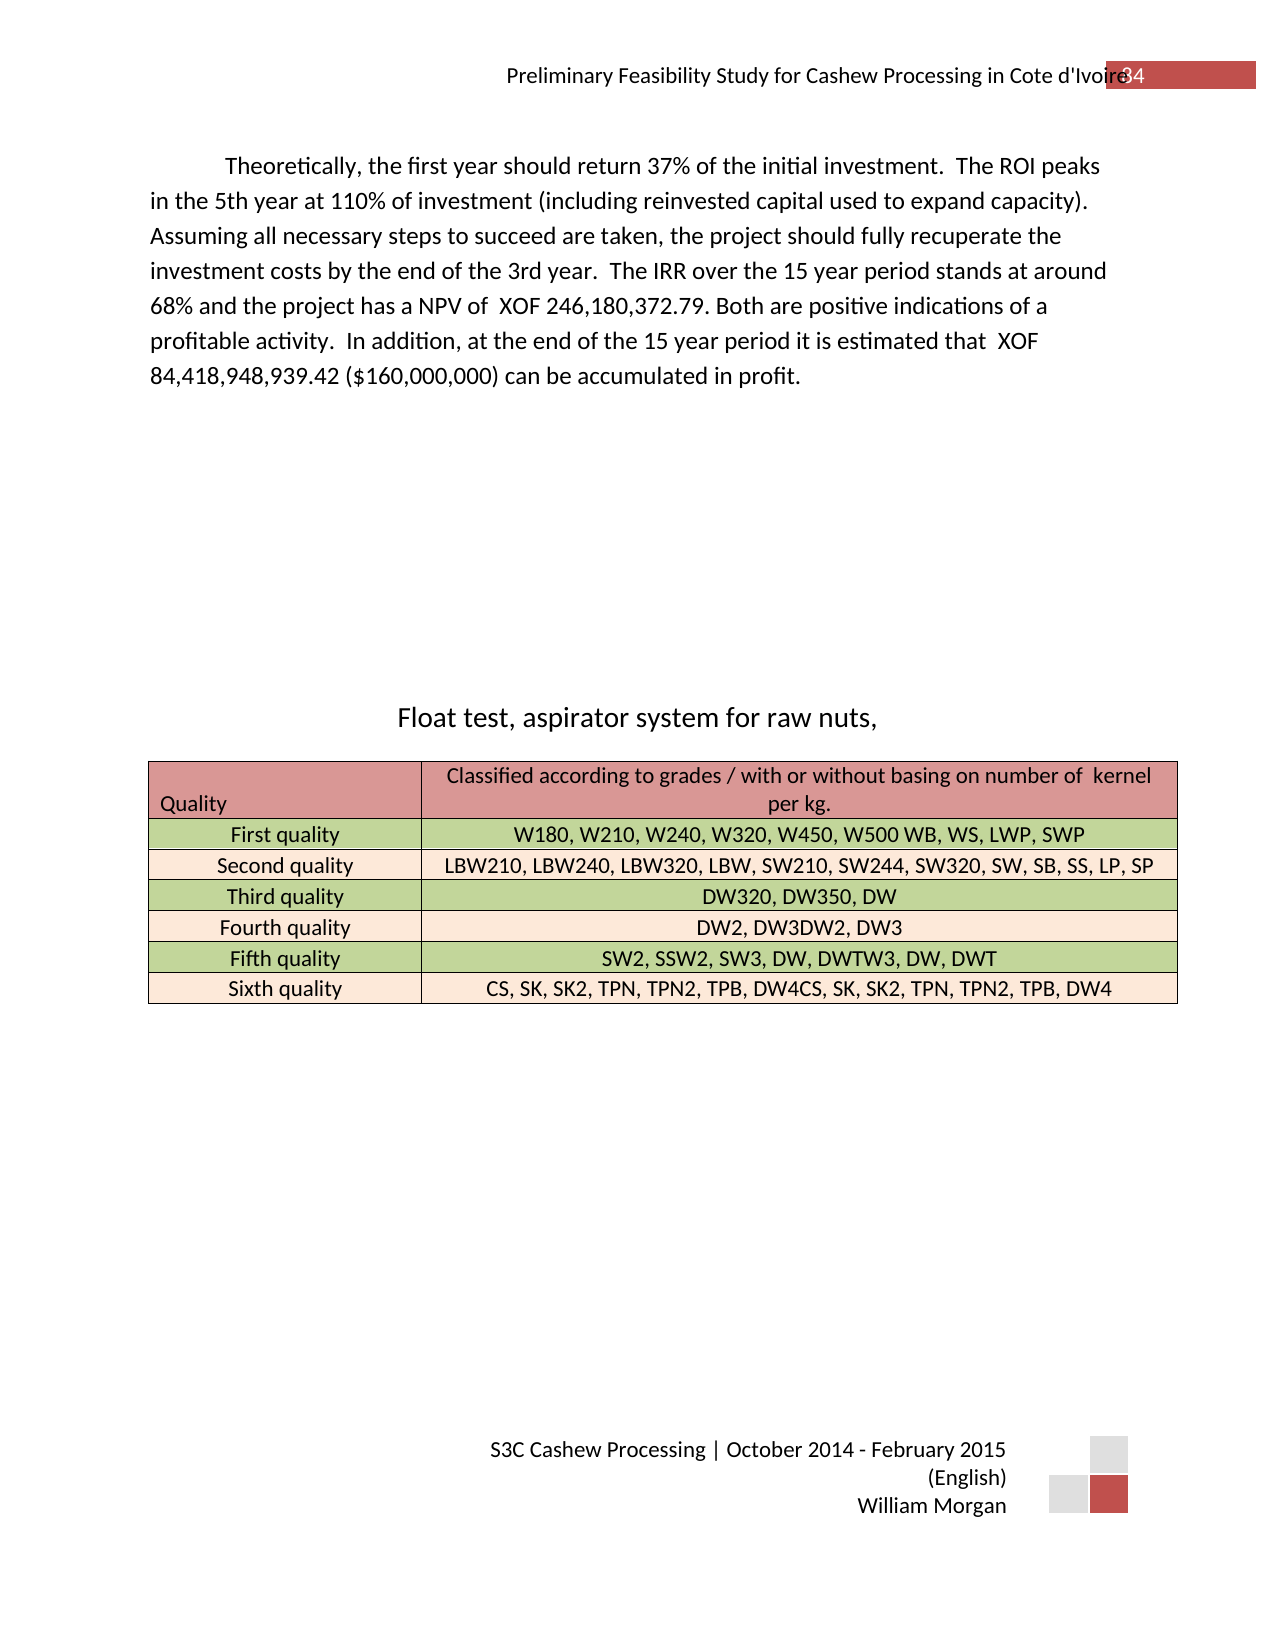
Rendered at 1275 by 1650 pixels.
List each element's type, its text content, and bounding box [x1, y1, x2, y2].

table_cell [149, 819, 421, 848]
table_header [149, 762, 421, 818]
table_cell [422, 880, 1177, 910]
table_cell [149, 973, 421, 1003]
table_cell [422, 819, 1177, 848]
text Theoretically, the first year should return 37% of the initial investment. The ROI peaks in the 5th year at 110% of investment (including reinvested capital used to expand capacity). Assuming all necessary steps to succeed are taken, the project should fully recuperate the investment costs by the end of the 3rd year. The IRR over the 15 year period stands at around 68% and the project has a NPV of XOF 246,180,372.79. Both are positive indications of a profitable activity. In addition, at the end of the 15 year period it is estimated that XOF 84,418,948,939.42 ($160,000,000) can be accumulated in profit. [150, 150, 1125, 391]
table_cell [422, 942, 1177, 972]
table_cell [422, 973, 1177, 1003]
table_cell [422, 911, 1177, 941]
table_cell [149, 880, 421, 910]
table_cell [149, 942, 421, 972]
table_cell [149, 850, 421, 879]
text Float test, aspirator system for raw nuts, [150, 699, 1125, 734]
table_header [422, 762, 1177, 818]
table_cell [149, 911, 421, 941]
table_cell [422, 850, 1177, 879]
